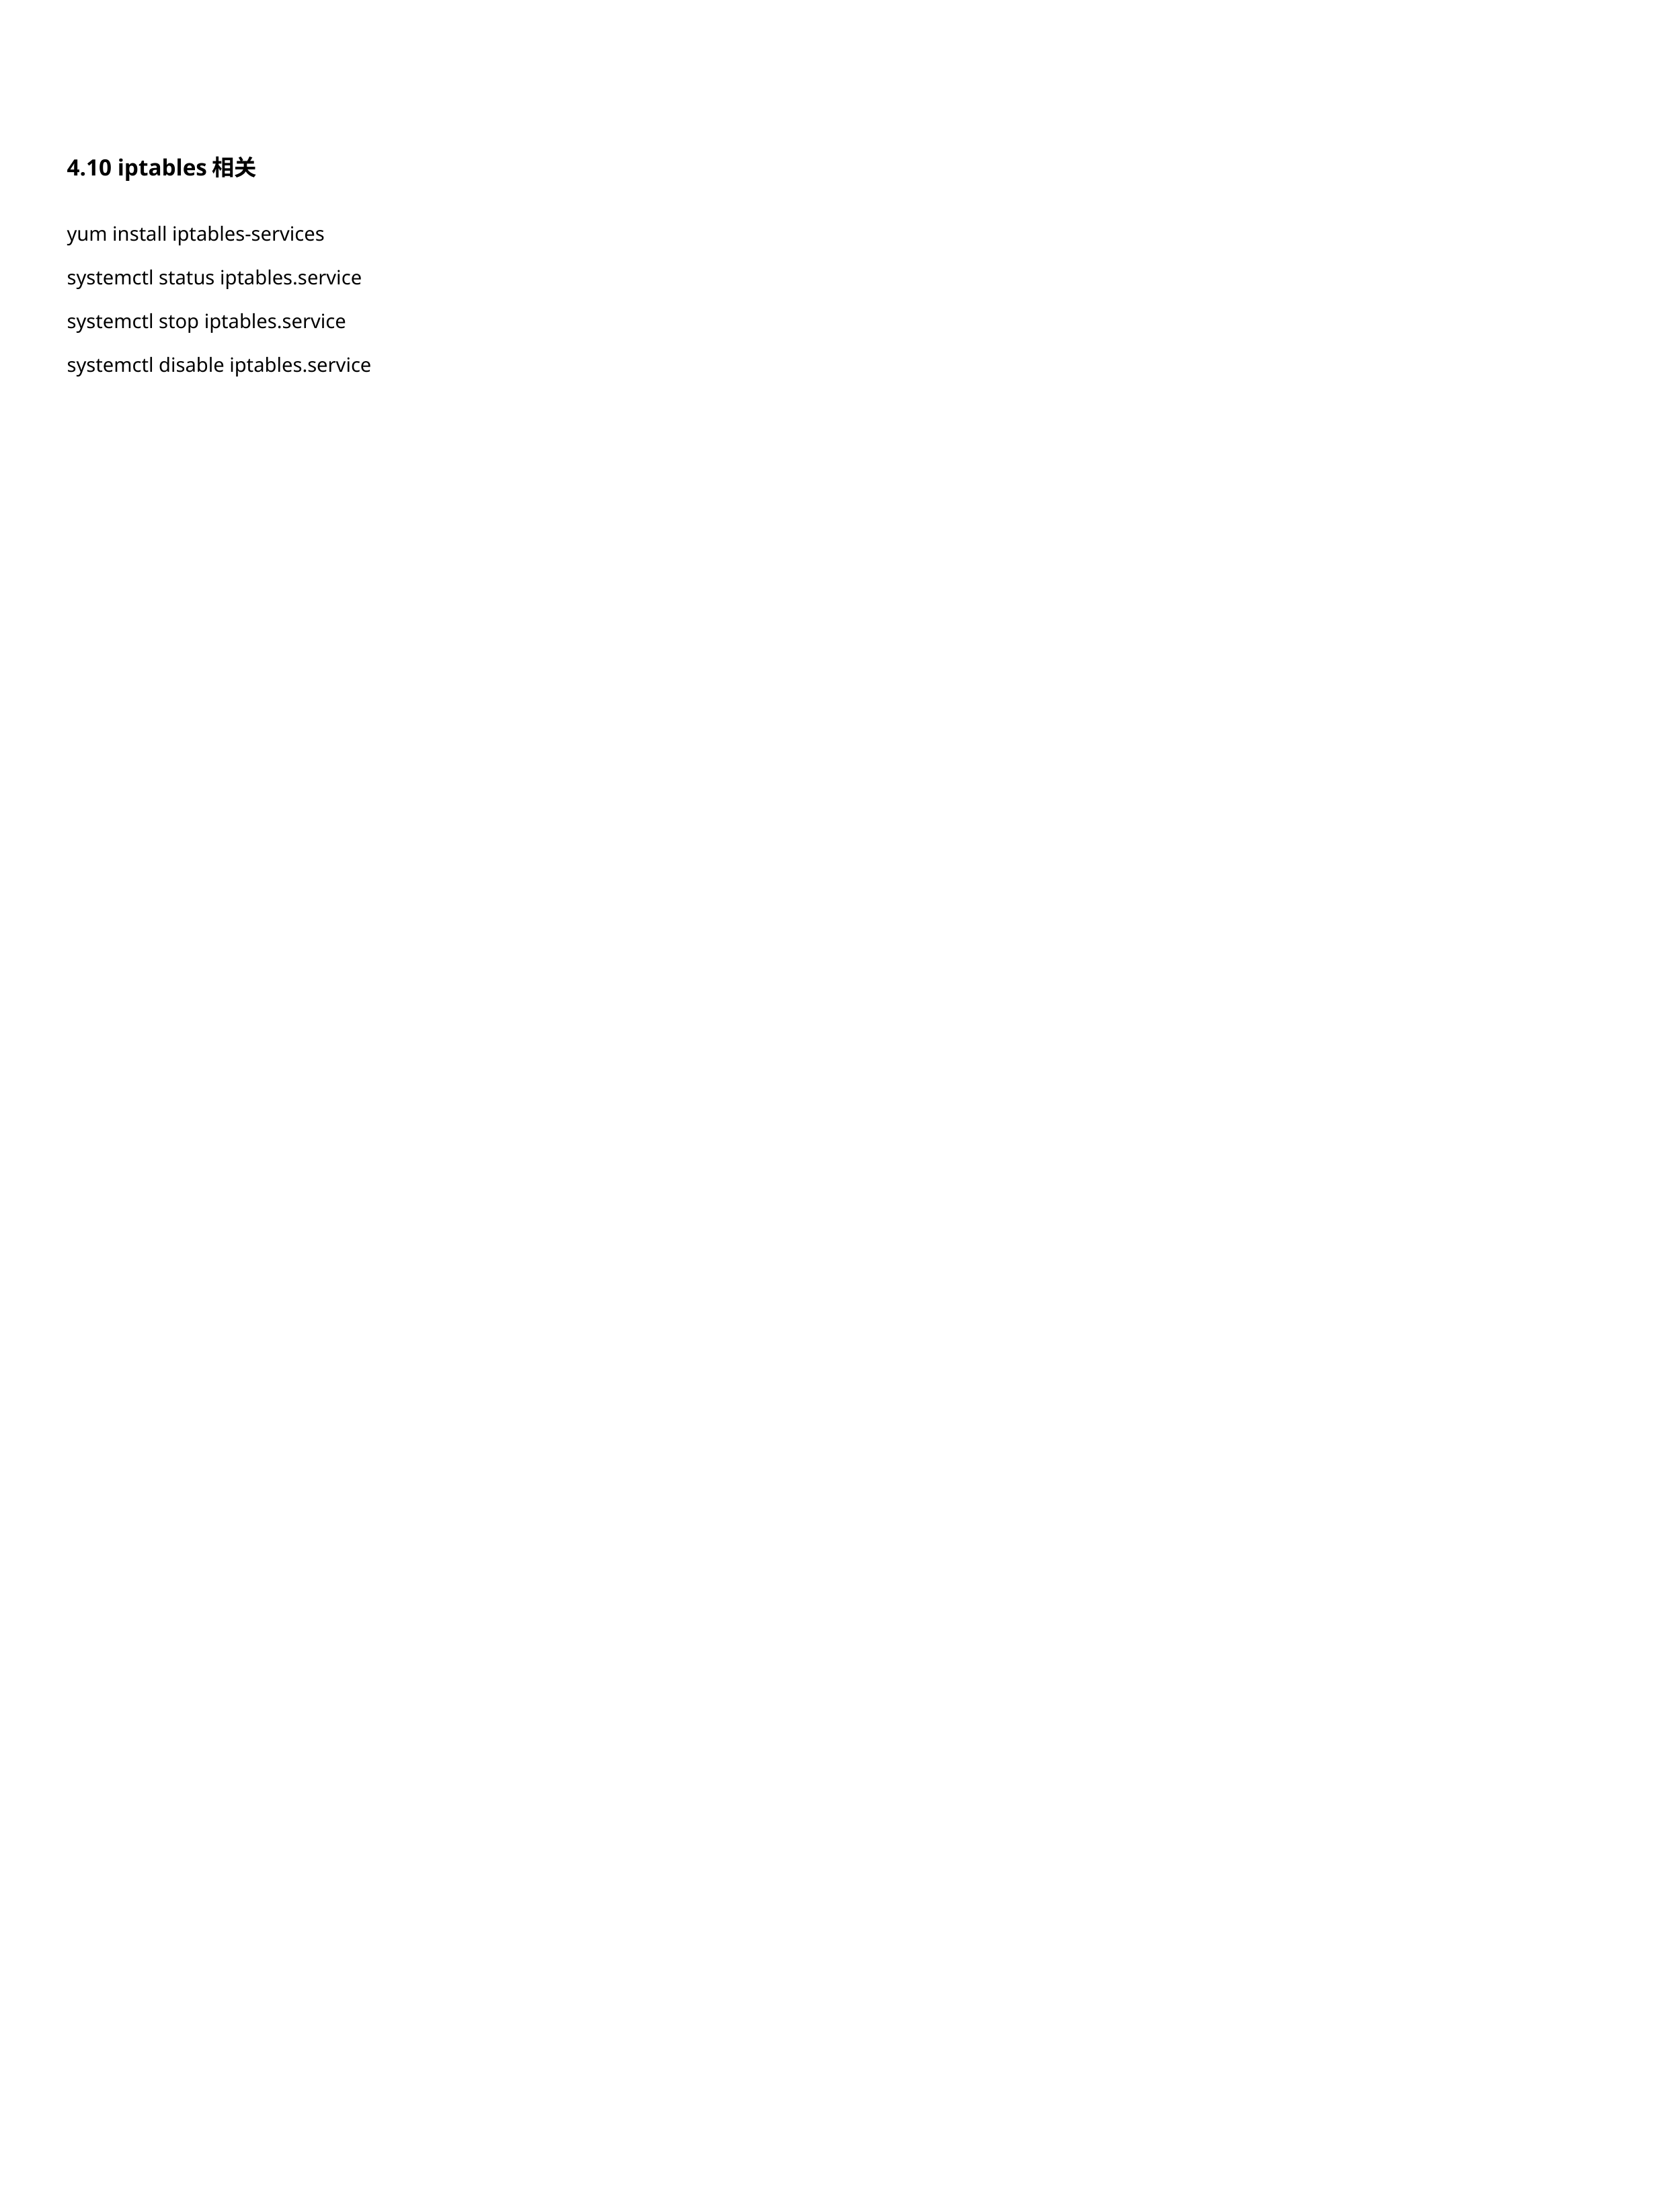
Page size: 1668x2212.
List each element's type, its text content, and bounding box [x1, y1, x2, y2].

text systemctl stop iptables.service [67, 299, 1617, 343]
text 4.10 iptables相关 [67, 145, 1617, 188]
text systemctl disable iptables.service [67, 343, 1617, 387]
text yum install iptables-services [67, 212, 1617, 255]
text systemctl status iptables.service [67, 255, 1617, 299]
